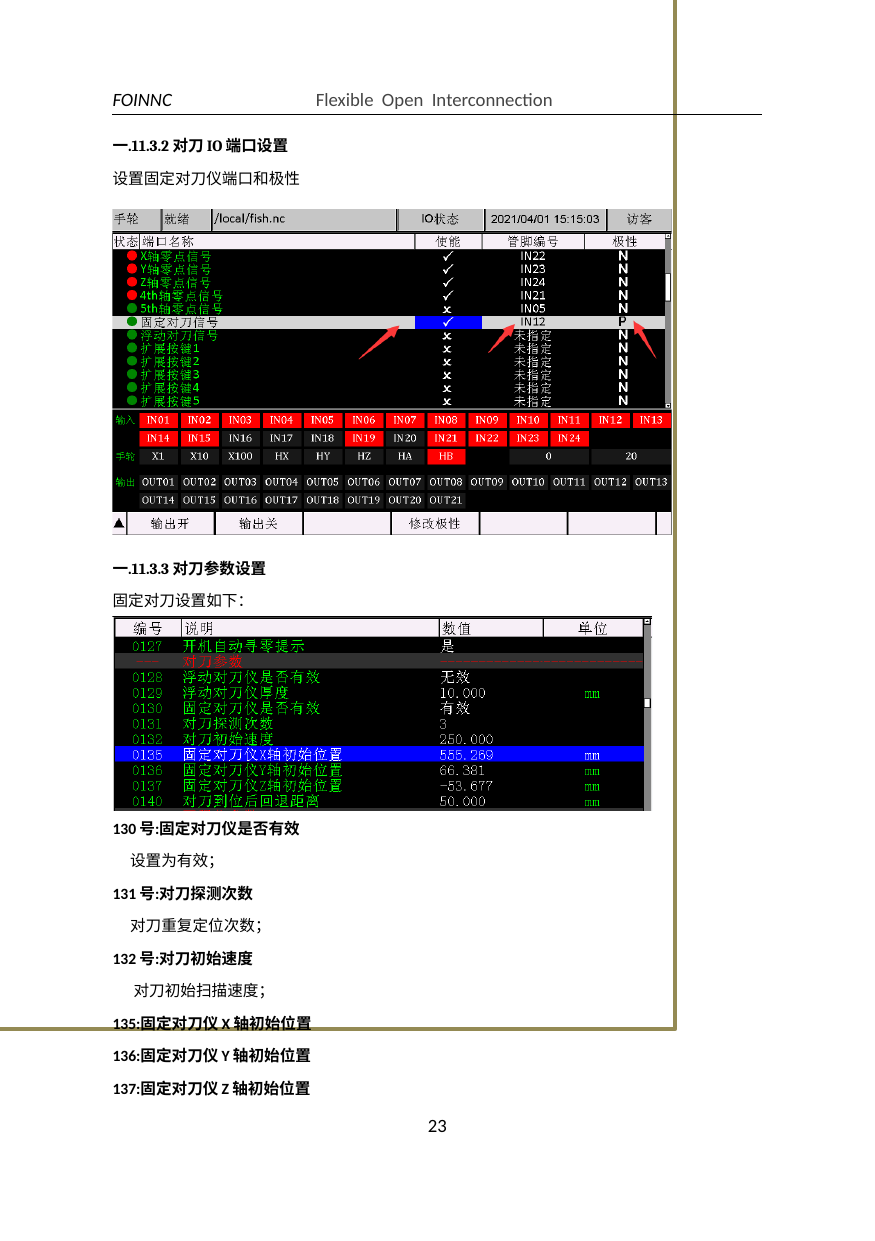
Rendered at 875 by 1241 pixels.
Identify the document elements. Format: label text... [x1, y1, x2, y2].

text 对刀重复定位次数； [112, 908, 762, 941]
text 设置为有效； [112, 843, 762, 876]
text 设置固定对刀仪端口和极性 [112, 161, 762, 193]
text 对刀IO端口设置 [112, 128, 762, 161]
text 135:固定对刀仪X轴初始位置 [112, 1006, 762, 1038]
text 136:固定对刀仪Y轴初始位置 [112, 1038, 762, 1071]
picture [112, 209, 672, 535]
text 对刀初始扫描速度； [112, 973, 762, 1006]
text 固定对刀设置如下： [112, 583, 762, 616]
text 131号:对刀探测次数 [112, 876, 762, 908]
text 对刀参数设置 [112, 551, 762, 583]
picture [112, 616, 653, 811]
text 132号:对刀初始速度 [112, 941, 762, 973]
text 130号:固定对刀仪是否有效 [112, 811, 762, 843]
text 137:固定对刀仪Z轴初始位置 [112, 1071, 762, 1103]
